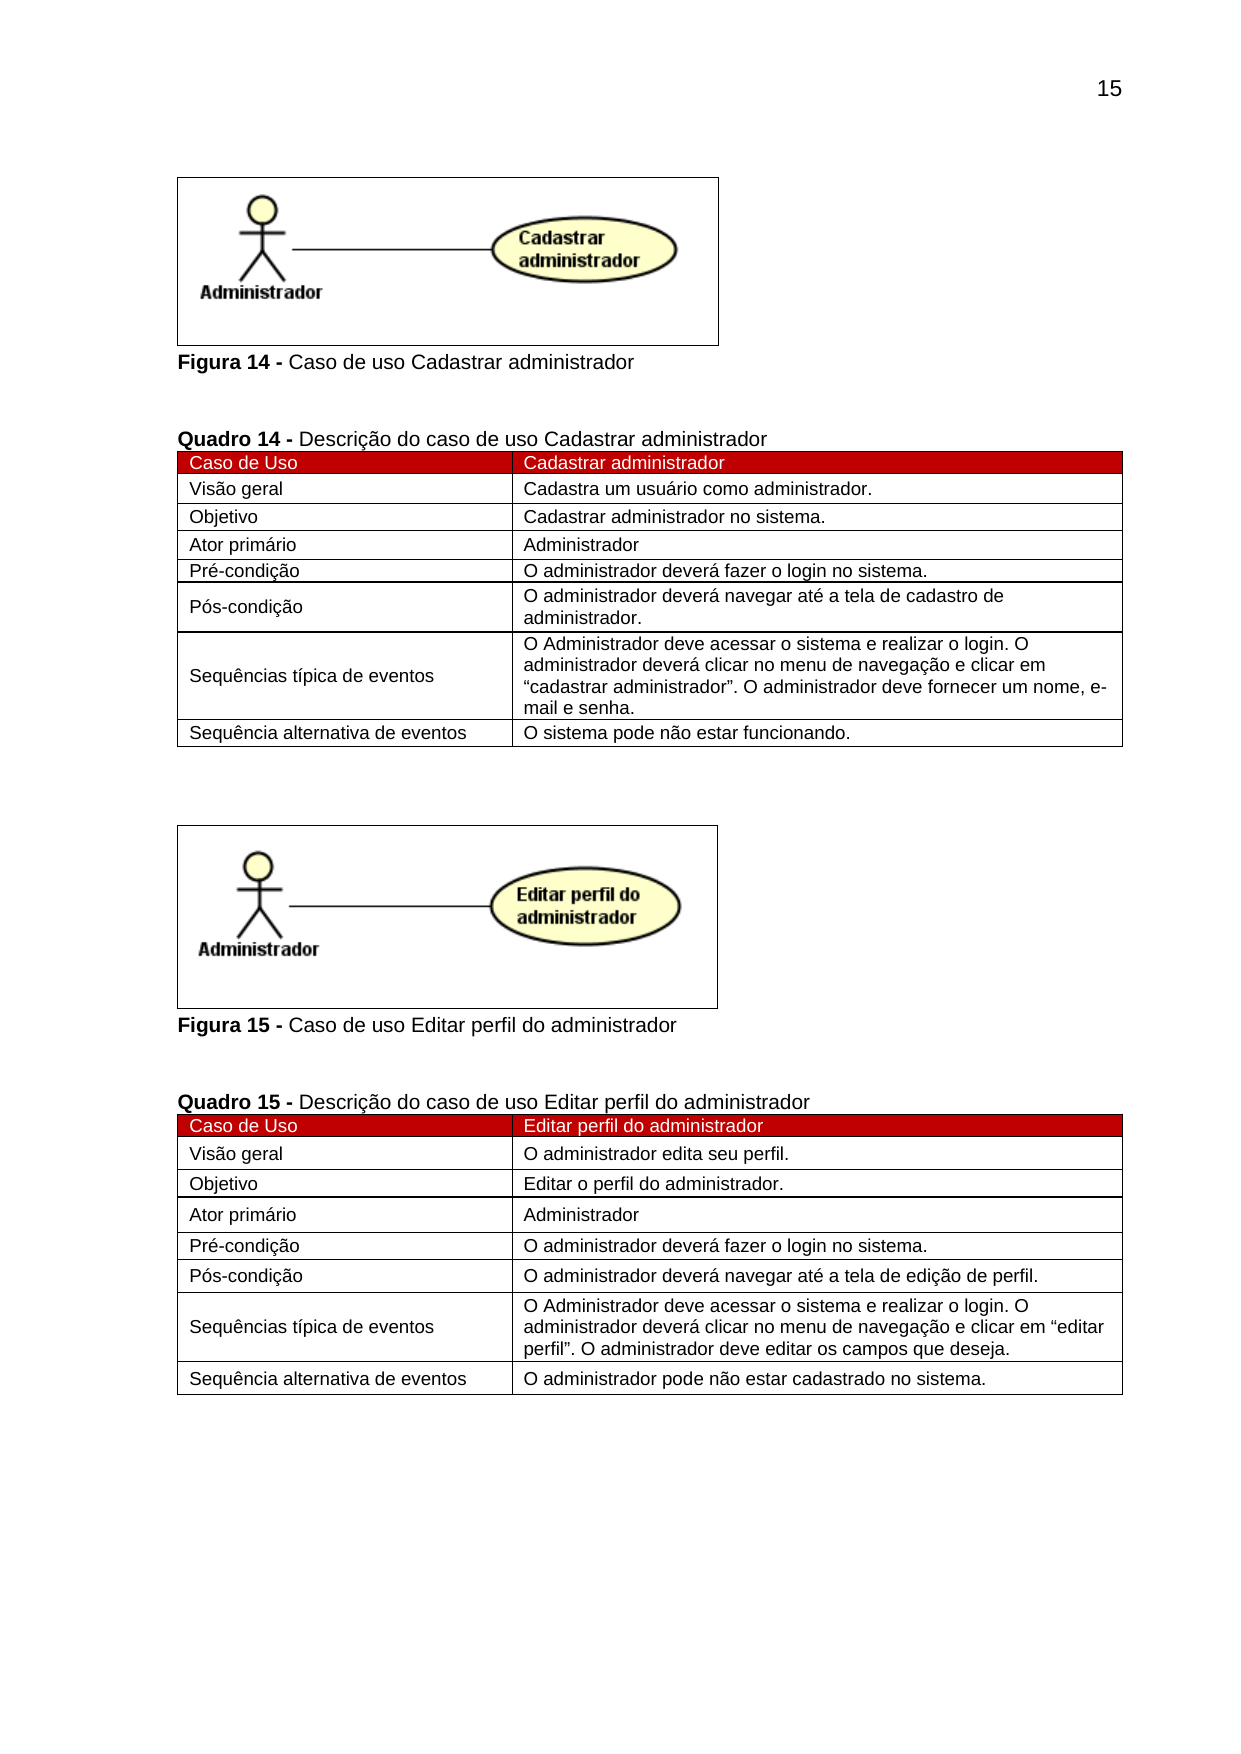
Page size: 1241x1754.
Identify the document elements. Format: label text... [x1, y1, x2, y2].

table_cell Ator primário [178, 1198, 512, 1232]
text Quadro 14 - Descrição do caso de uso Cadastrar administrador [177, 427, 1122, 451]
table_cell Pós-condição [178, 1260, 512, 1292]
table_cell Cadastrar administrador no sistema. [513, 504, 1122, 529]
table_cell Cadastra um usuário como administrador. [513, 474, 1122, 502]
table_cell Ator primário [178, 531, 512, 559]
table_header Caso de Uso [178, 1115, 512, 1136]
table_header Caso de Uso [178, 452, 512, 473]
table_cell Objetivo [178, 1170, 512, 1196]
table_cell Pós-condição [178, 583, 512, 631]
table_cell O Administrador deve acessar o sistema e realizar o login. O administrador deverá clicar no menu de navegação e clicar em “editar perfil”. O administrador deve editar os campos que deseja. [513, 1293, 1122, 1361]
table_cell O administrador deverá fazer o login no sistema. [513, 1233, 1122, 1259]
text Figura 15 - Caso de uso Editar perfil do administrador [177, 1013, 1122, 1037]
table_cell Objetivo [178, 504, 512, 529]
table_header Editar perfil do administrador [513, 1115, 1122, 1136]
table_cell O administrador deverá fazer o login no sistema. [513, 560, 1122, 581]
table_cell Administrador [513, 531, 1122, 559]
table_cell Sequências típica de eventos [178, 633, 512, 719]
table_cell O administrador deverá navegar até a tela de cadastro de administrador. [513, 583, 1122, 631]
table_cell O administrador deverá navegar até a tela de edição de perfil. [513, 1260, 1122, 1292]
table_cell O administrador pode não estar cadastrado no sistema. [513, 1362, 1122, 1394]
table_cell O administrador edita seu perfil. [513, 1137, 1122, 1169]
text Figura 14 - Caso de uso Cadastrar administrador [177, 350, 1122, 374]
table_cell Pré-condição [178, 1233, 512, 1259]
table_cell Sequência alternativa de eventos [178, 1362, 512, 1394]
table_cell O Administrador deve acessar o sistema e realizar o login. O administrador deverá clicar no menu de navegação e clicar em “cadastrar administrador”. O administrador deve fornecer um nome, e-mail e senha. [513, 633, 1122, 719]
table_cell Visão geral [178, 1137, 512, 1169]
table_cell Administrador [513, 1198, 1122, 1232]
table_cell Editar o perfil do administrador. [513, 1170, 1122, 1196]
table_cell Pré-condição [178, 560, 512, 581]
table_cell Sequências típica de eventos [178, 1293, 512, 1361]
table_cell Visão geral [178, 474, 512, 502]
table_cell O sistema pode não estar funcionando. [513, 720, 1122, 746]
picture [178, 826, 717, 1008]
picture [178, 178, 718, 345]
text Quadro 15 - Descrição do caso de uso Editar perfil do administrador [177, 1089, 1122, 1113]
table_cell Sequência alternativa de eventos [178, 720, 512, 746]
table_header Cadastrar administrador [513, 452, 1122, 473]
